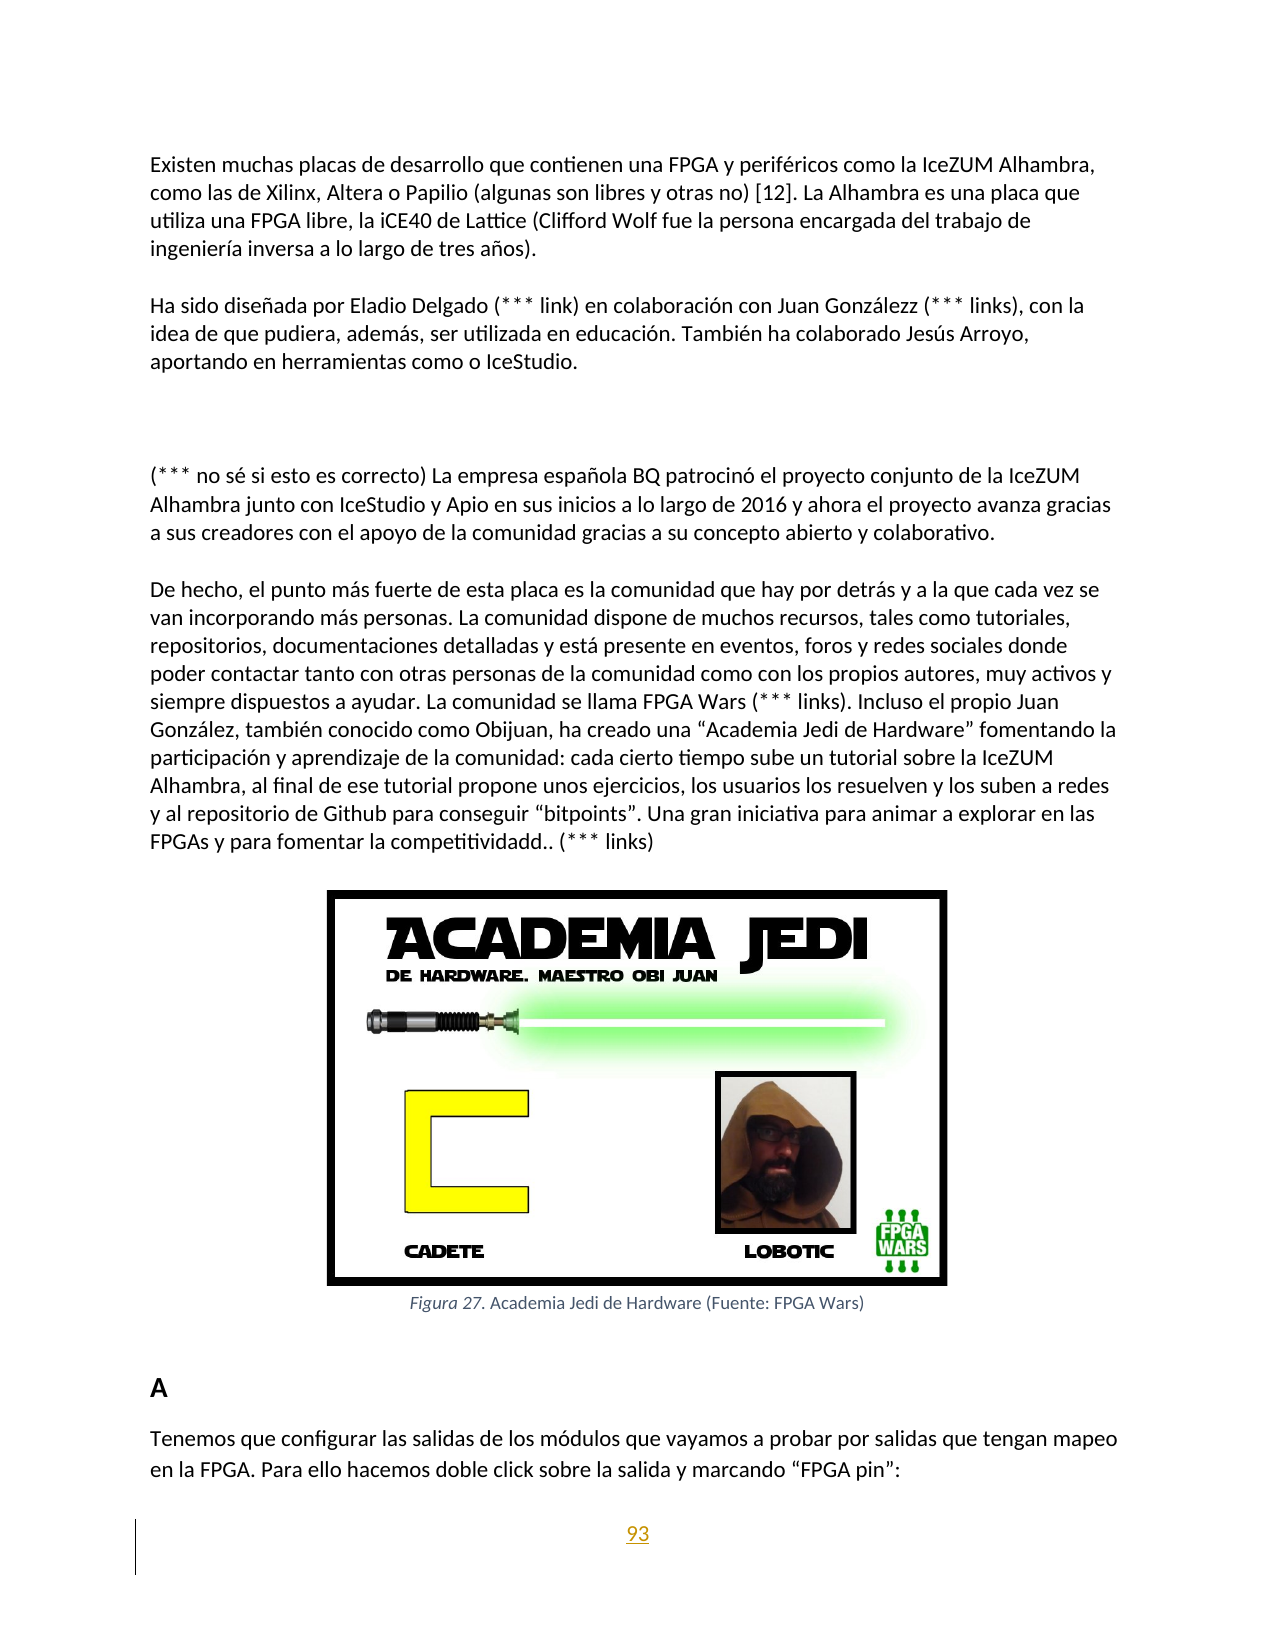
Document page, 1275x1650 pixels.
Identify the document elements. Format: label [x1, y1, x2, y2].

table_cell [150, 1285, 1124, 1314]
table_header [150, 884, 1124, 1285]
picture [326, 890, 948, 1286]
